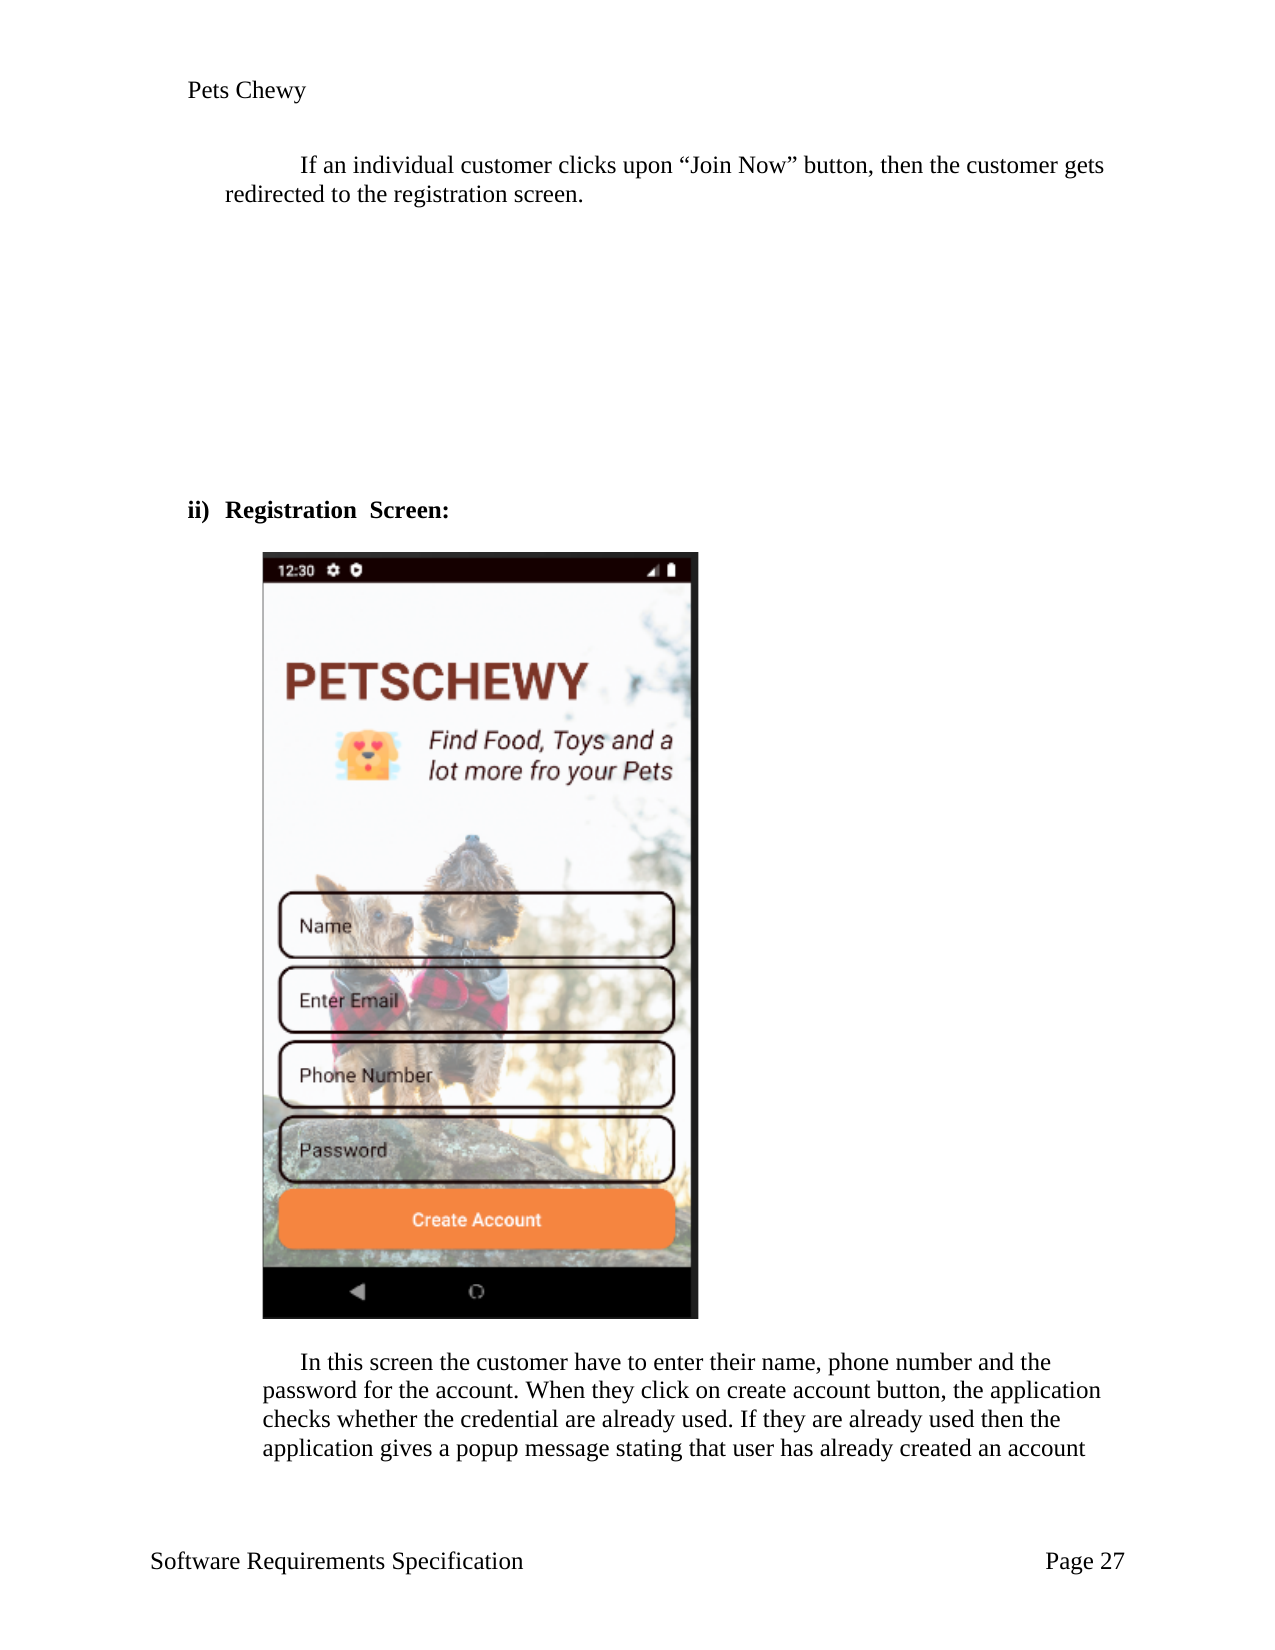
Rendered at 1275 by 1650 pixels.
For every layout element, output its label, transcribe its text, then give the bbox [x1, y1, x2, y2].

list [262, 1347, 1125, 1462]
picture [262, 552, 699, 1319]
text If an individual customer clicks upon “Join Now” button, then the customer gets redirected to the registration screen. [225, 150, 1125, 207]
list Registration Screen: [187, 495, 1125, 524]
